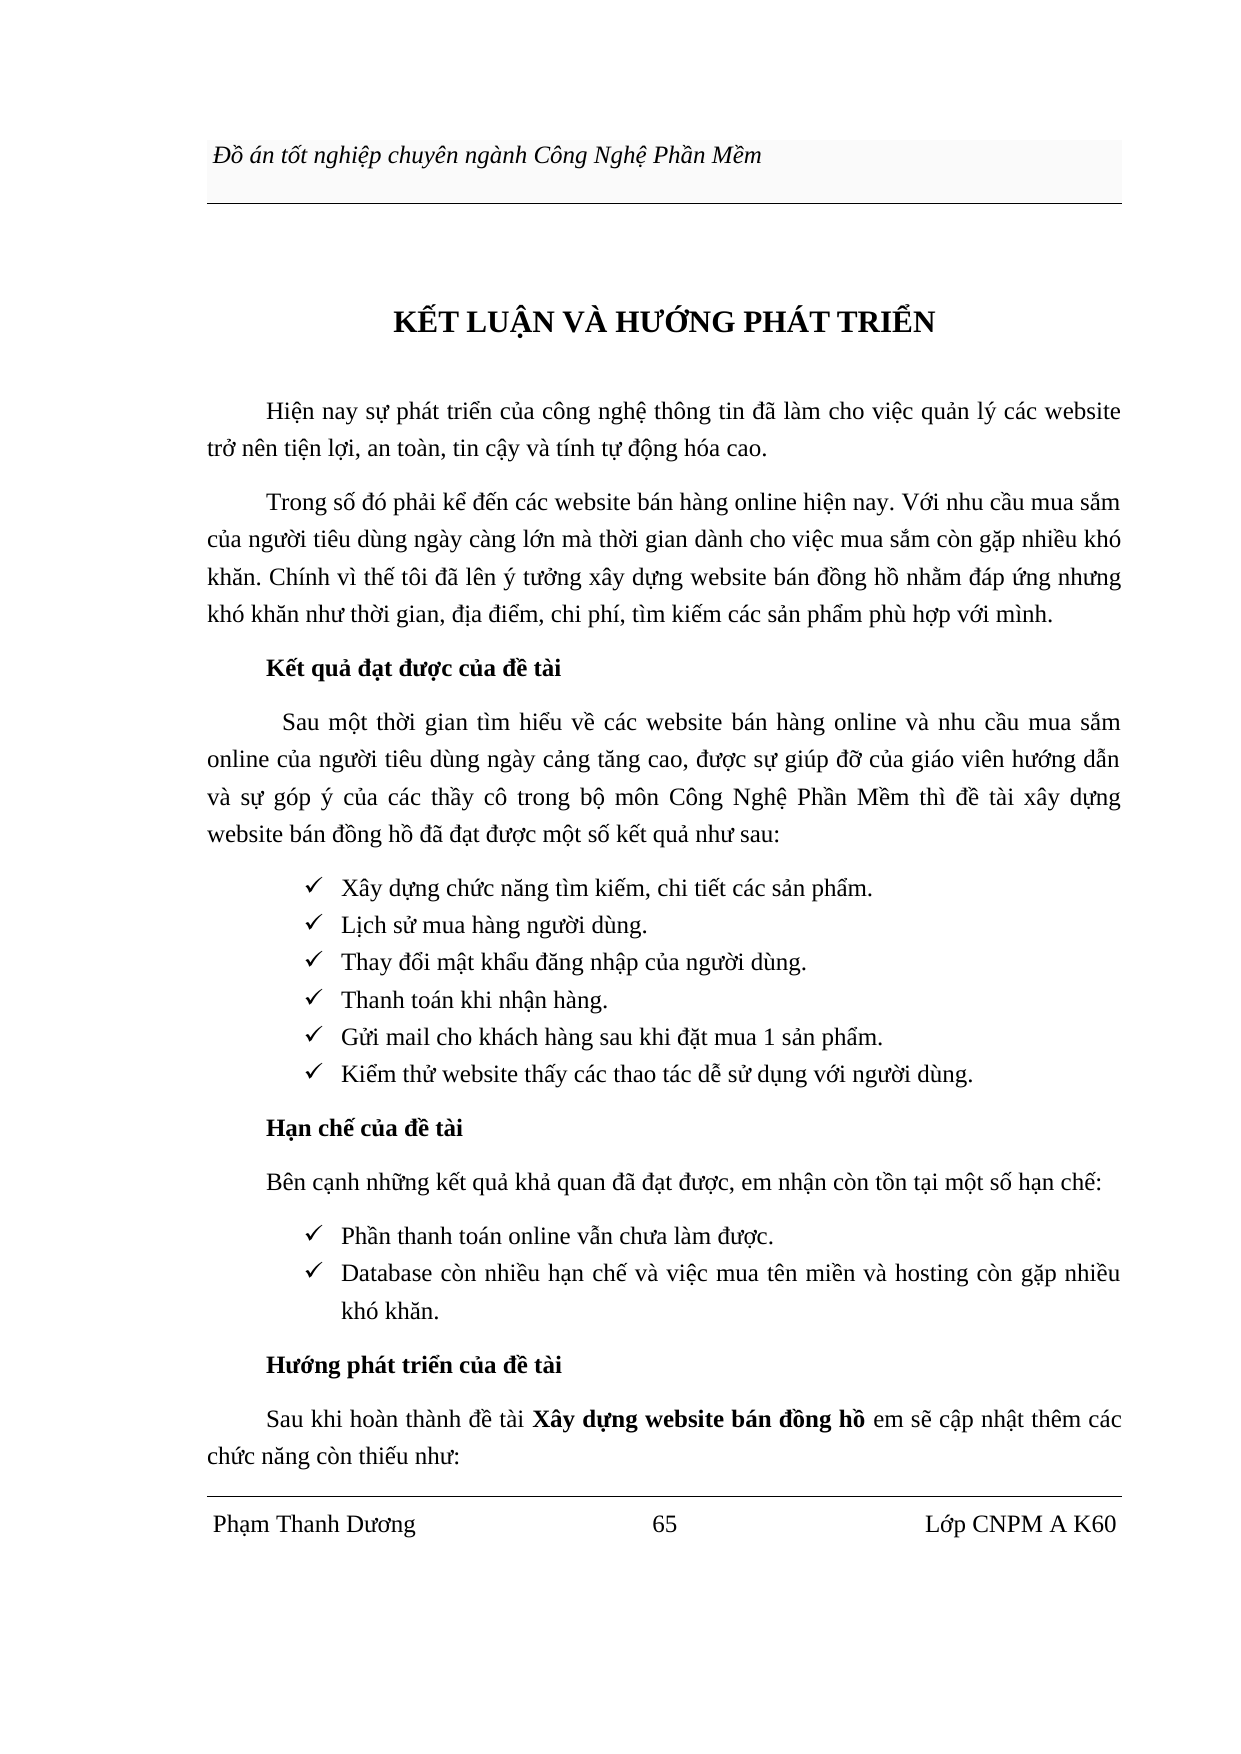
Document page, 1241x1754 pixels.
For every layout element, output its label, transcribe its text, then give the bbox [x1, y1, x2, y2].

text Sau một thời gian tìm hiểu về các website bán hàng online và nhu cầu mua sắm online của người tiêu dùng ngày cảng tăng cao, được sự giúp đỡ của giáo viên hướng dẫn và sự góp ý của các thầy cô trong bộ môn Công Nghệ Phần Mềm thì đề tài xây dựng website bán đồng hồ đã đạt được một số kết quả như sau: [207, 707, 1122, 848]
text Trong số đó phải kể đến các website bán hàng online hiện nay. Với nhu cầu mua sắm của người tiêu dùng ngày càng lớn mà thời gian dành cho việc mua sắm còn gặp nhiều khó khăn. Chính vì thế tôi đã lên ý tưởng xây dựng website bán đồng hồ nhằm đáp ứng nhưng khó khăn như thời gian, địa điểm, chi phí, tìm kiếm các sản phẩm phù hợp với mình. [207, 487, 1122, 628]
text Hướng phát triển của đề tài [207, 1350, 1122, 1378]
list Xây dựng chức năng tìm kiếm, chi tiết các sản phẩm. [303, 873, 1122, 902]
text Sau khi hoàn thành đề tài Xây dựng website bán đồng hồ em sẽ cập nhật thêm các chức năng còn thiếu như: [207, 1404, 1122, 1470]
list Kiểm thử website thấy các thao tác dễ sử dụng với người dùng. [303, 1059, 1122, 1088]
list Phần thanh toán online vẫn chưa làm được. [303, 1221, 1122, 1250]
list Thay đổi mật khẩu đăng nhập của người dùng. [303, 947, 1122, 976]
list Database còn nhiều hạn chế và việc mua tên miền và hosting còn gặp nhiều khó khăn. [303, 1258, 1122, 1324]
list Gửi mail cho khách hàng sau khi đặt mua 1 sản phẩm. [303, 1022, 1122, 1051]
subtitle KẾT LUẬN VÀ HƯỚNG PHÁT TRIỂN [207, 303, 1122, 339]
text Bên cạnh những kết quả khả quan đã đạt được, em nhận còn tồn tại một số hạn chế: [207, 1167, 1122, 1196]
text Kết quả đạt được của đề tài [207, 653, 1122, 682]
text Hạn chế của đề tài [207, 1113, 1122, 1142]
text Hiện nay sự phát triển của công nghệ thông tin đã làm cho việc quản lý các website trở nên tiện lợi, an toàn, tin cậy và tính tự động hóa cao. [207, 396, 1122, 462]
list Thanh toán khi nhận hàng. [303, 985, 1122, 1013]
list Lịch sử mua hàng người dùng. [303, 910, 1122, 939]
